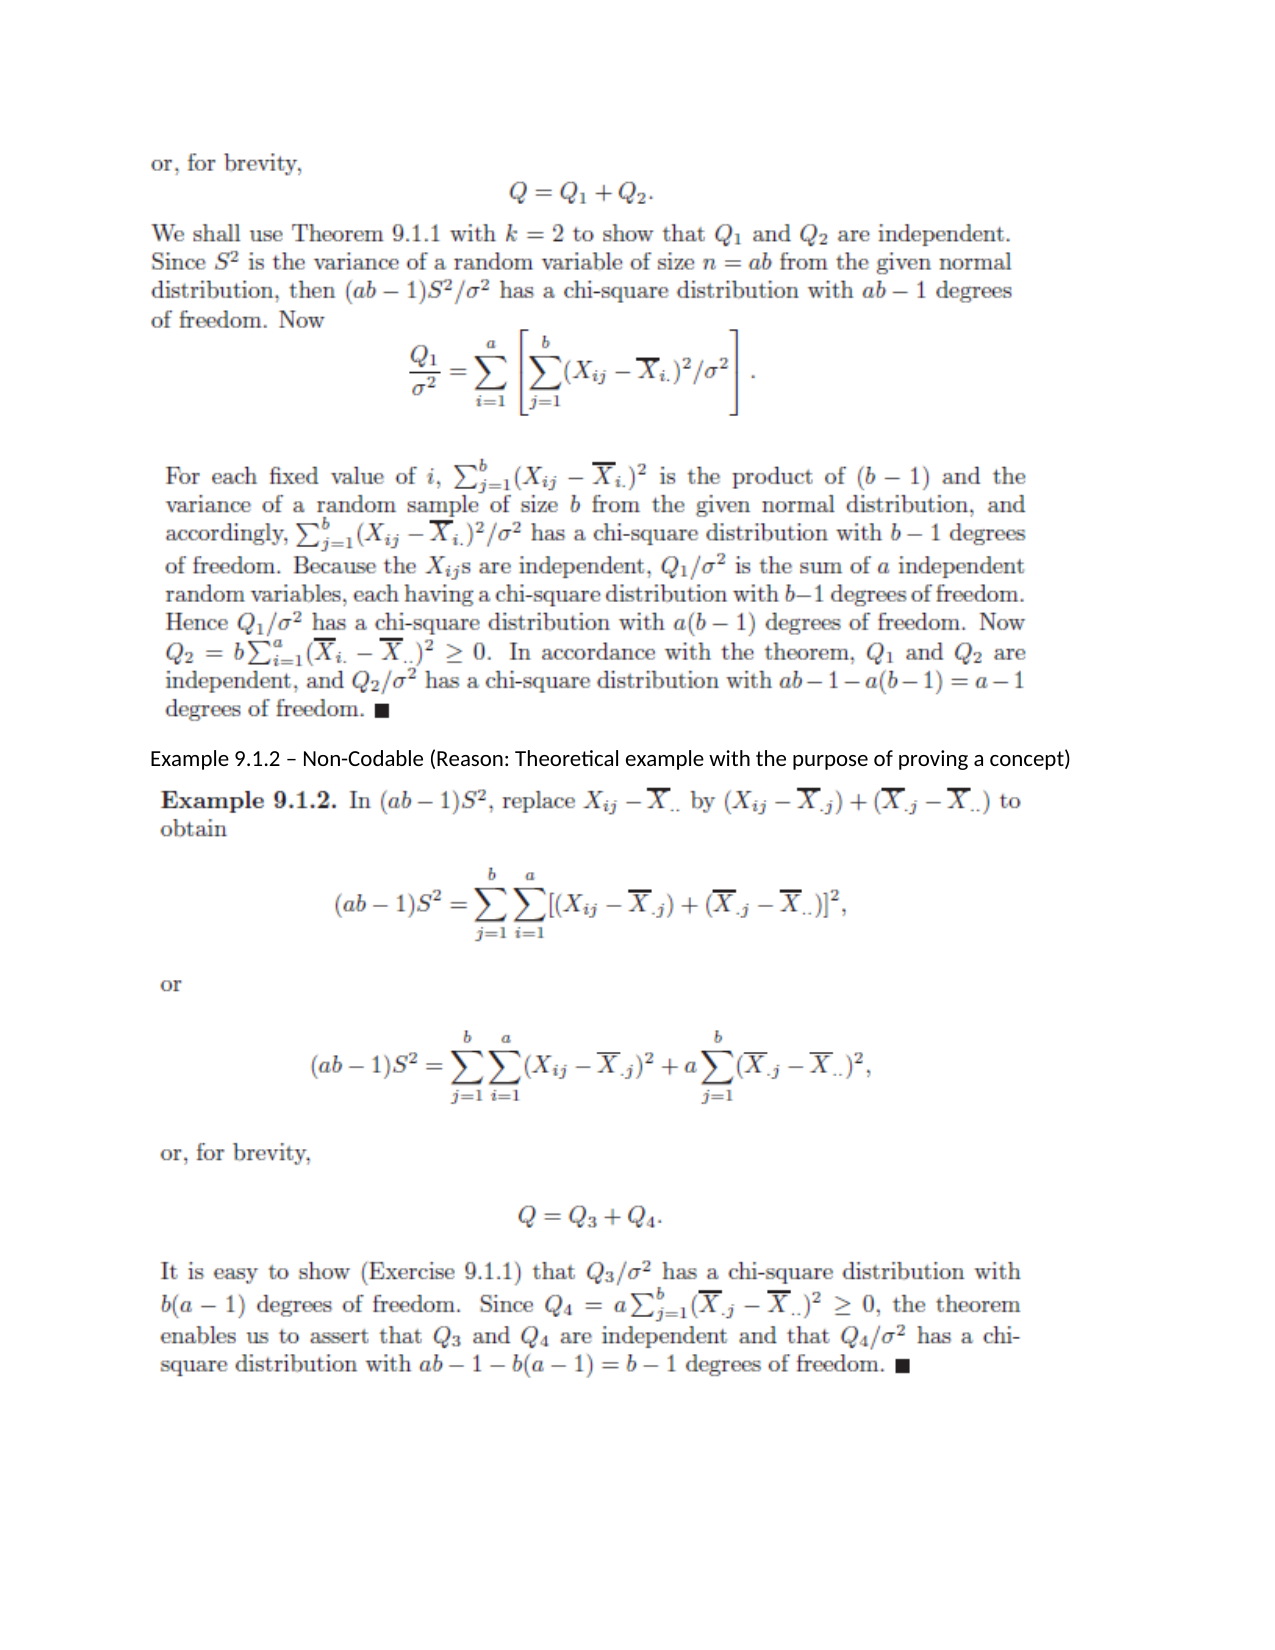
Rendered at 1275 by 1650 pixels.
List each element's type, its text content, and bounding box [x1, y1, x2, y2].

picture [150, 445, 1046, 726]
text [150, 150, 1125, 725]
picture [150, 774, 1035, 1389]
picture [150, 150, 1043, 438]
